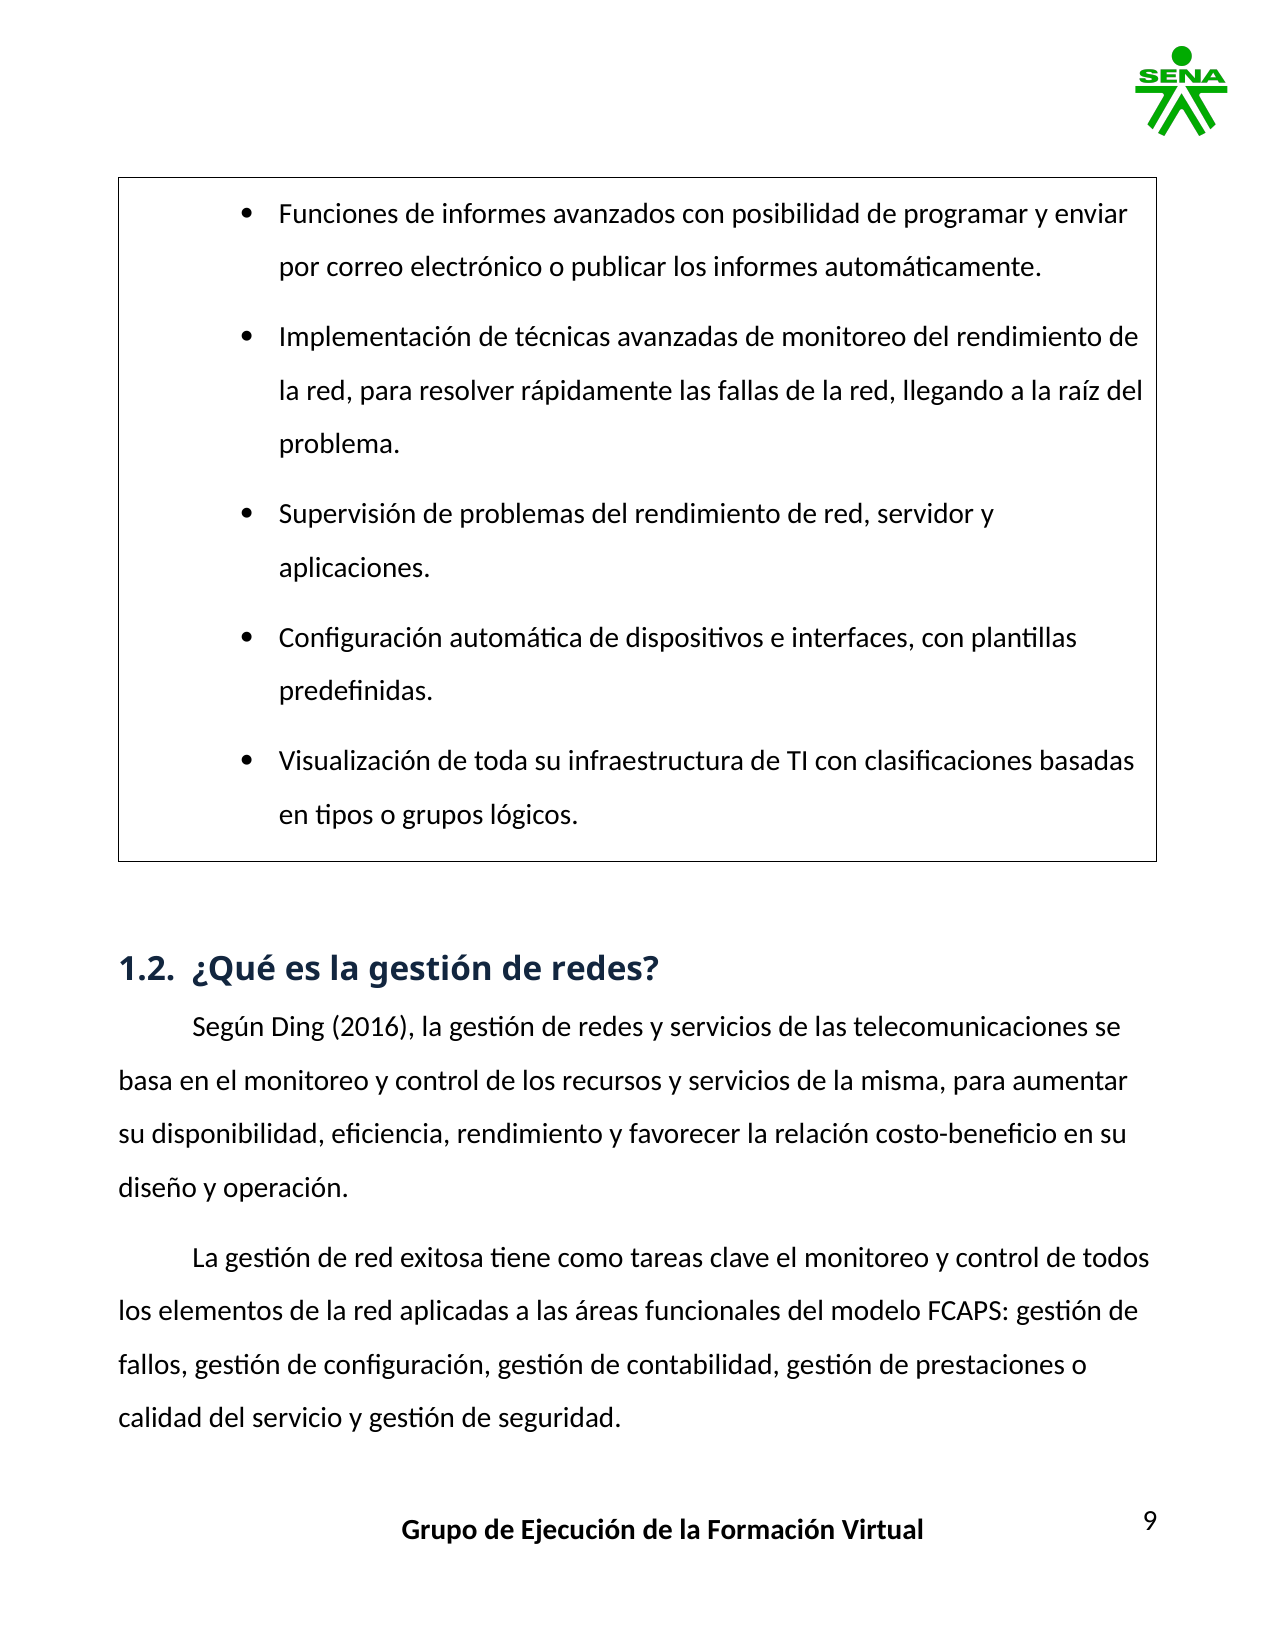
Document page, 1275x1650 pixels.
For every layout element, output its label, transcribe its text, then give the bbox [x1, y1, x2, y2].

text Según Ding (2016), la gestión de redes y servicios de las telecomunicaciones se basa en el monitoreo y control de los recursos y servicios de la misma, para aumentar su disponibilidad, eficiencia, rendimiento y favorecer la relación costo-beneficio en su diseño y operación. [118, 1008, 1157, 1204]
text La gestión de red exitosa tiene como tareas clave el monitoreo y control de todos los elementos de la red aplicadas a las áreas funcionales del modelo FCAPS: gestión de fallos, gestión de configuración, gestión de contabilidad, gestión de prestaciones o calidad del servicio y gestión de seguridad. [118, 1239, 1157, 1435]
subtitle ¿Qué es la gestión de redes? [118, 944, 1157, 990]
picture [1135, 46, 1228, 136]
